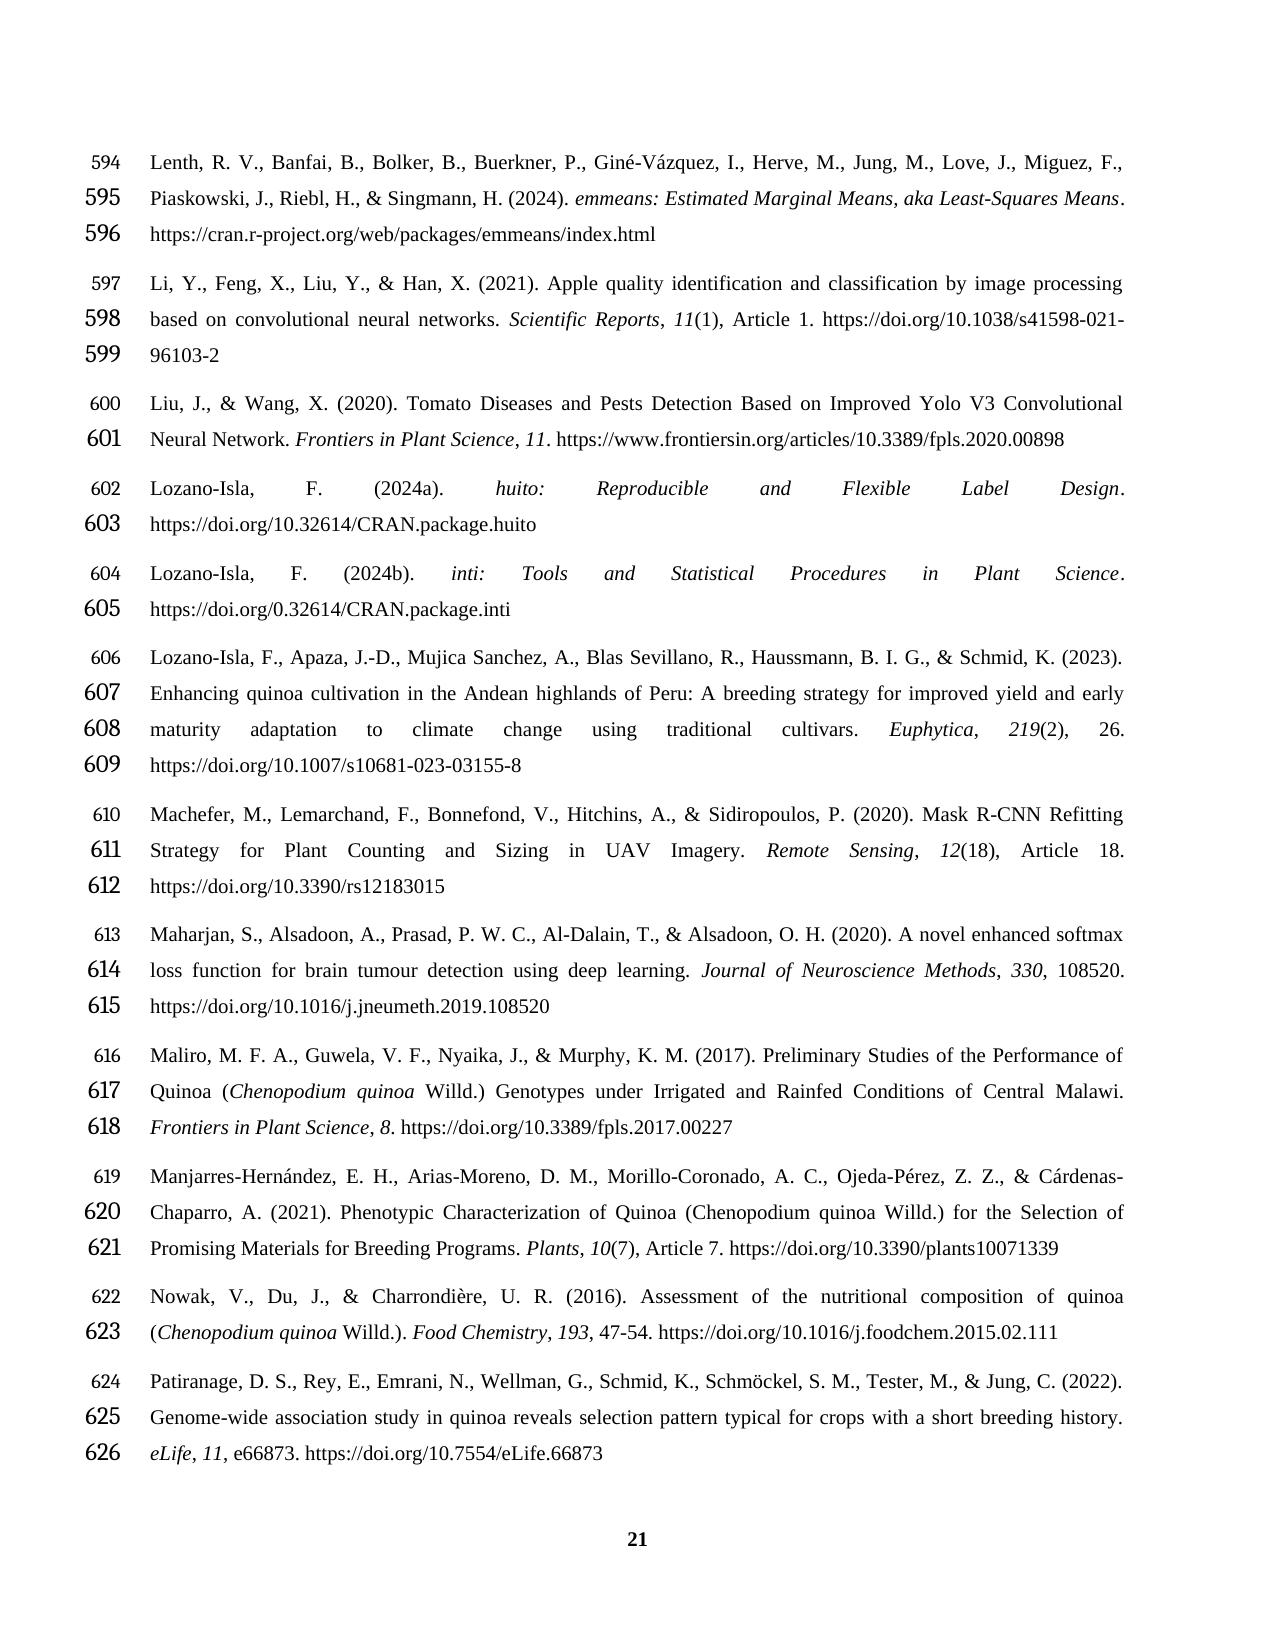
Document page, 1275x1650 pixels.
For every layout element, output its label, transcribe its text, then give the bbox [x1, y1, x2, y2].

text Maharjan, S., Alsadoon, A., Prasad, P. W. C., Al-Dalain, T., & Alsadoon, O. H. (2020). A novel enhanced softmax loss function for brain tumour detection using deep learning. Journal of Neuroscience Methods, 330, 108520. https://doi.org/10.1016/j.jneumeth.2019.108520 [150, 922, 1125, 1018]
text Manjarres-Hernández, E. H., Arias-Moreno, D. M., Morillo-Coronado, A. C., Ojeda-Pérez, Z. Z., & Cárdenas-Chaparro, A. (2021). Phenotypic Characterization of Quinoa (Chenopodium quinoa Willd.) for the Selection of Promising Materials for Breeding Programs. Plants, 10(7), Article 7. https://doi.org/10.3390/plants10071339 [150, 1163, 1125, 1260]
text Nowak, V., Du, J., & Charrondière, U. R. (2016). Assessment of the nutritional composition of quinoa (Chenopodium quinoa Willd.). Food Chemistry, 193, 47-54. https://doi.org/10.1016/j.foodchem.2015.02.111 [150, 1284, 1125, 1344]
text Lozano-Isla, F. (2024a). huito: Reproducible and Flexible Label Design. https://doi.org/10.32614/CRAN.package.huito [150, 476, 1125, 536]
text Lenth, R. V., Banfai, B., Bolker, B., Buerkner, P., Giné-Vázquez, I., Herve, M., Jung, M., Love, J., Miguez, F., Piaskowski, J., Riebl, H., & Singmann, H. (2024). emmeans: Estimated Marginal Means, aka Least-Squares Means. https://cran.r-project.org/web/packages/emmeans/index.html [150, 150, 1125, 246]
text Lozano-Isla, F. (2024b). inti: Tools and Statistical Procedures in Plant Science. https://doi.org/0.32614/CRAN.package.inti [150, 560, 1125, 621]
text Liu, J., & Wang, X. (2020). Tomato Diseases and Pests Detection Based on Improved Yolo V3 Convolutional Neural Network. Frontiers in Plant Science, 11. https://www.frontiersin.org/articles/10.3389/fpls.2020.00898 [150, 391, 1125, 451]
text Machefer, M., Lemarchand, F., Bonnefond, V., Hitchins, A., & Sidiropoulos, P. (2020). Mask R-CNN Refitting Strategy for Plant Counting and Sizing in UAV Imagery. Remote Sensing, 12(18), Article 18. https://doi.org/10.3390/rs12183015 [150, 802, 1125, 898]
text Patiranage, D. S., Rey, E., Emrani, N., Wellman, G., Schmid, K., Schmöckel, S. M., Tester, M., & Jung, C. (2022). Genome-wide association study in quinoa reveals selection pattern typical for crops with a short breeding history. eLife, 11, e66873. https://doi.org/10.7554/eLife.66873 [150, 1369, 1125, 1465]
text Lozano-Isla, F., Apaza, J.-D., Mujica Sanchez, A., Blas Sevillano, R., Haussmann, B. I. G., & Schmid, K. (2023). Enhancing quinoa cultivation in the Andean highlands of Peru: A breeding strategy for improved yield and early maturity adaptation to climate change using traditional cultivars. Euphytica, 219(2), 26. https://doi.org/10.1007/s10681-023-03155-8 [150, 645, 1125, 777]
text Li, Y., Feng, X., Liu, Y., & Han, X. (2021). Apple quality identification and classification by image processing based on convolutional neural networks. Scientific Reports, 11(1), Article 1. https://doi.org/10.1038/s41598-021-96103-2 [150, 271, 1125, 367]
text Maliro, M. F. A., Guwela, V. F., Nyaika, J., & Murphy, K. M. (2017). Preliminary Studies of the Performance of Quinoa (Chenopodium quinoa Willd.) Genotypes under Irrigated and Rainfed Conditions of Central Malawi. Frontiers in Plant Science, 8. https://doi.org/10.3389/fpls.2017.00227 [150, 1043, 1125, 1139]
